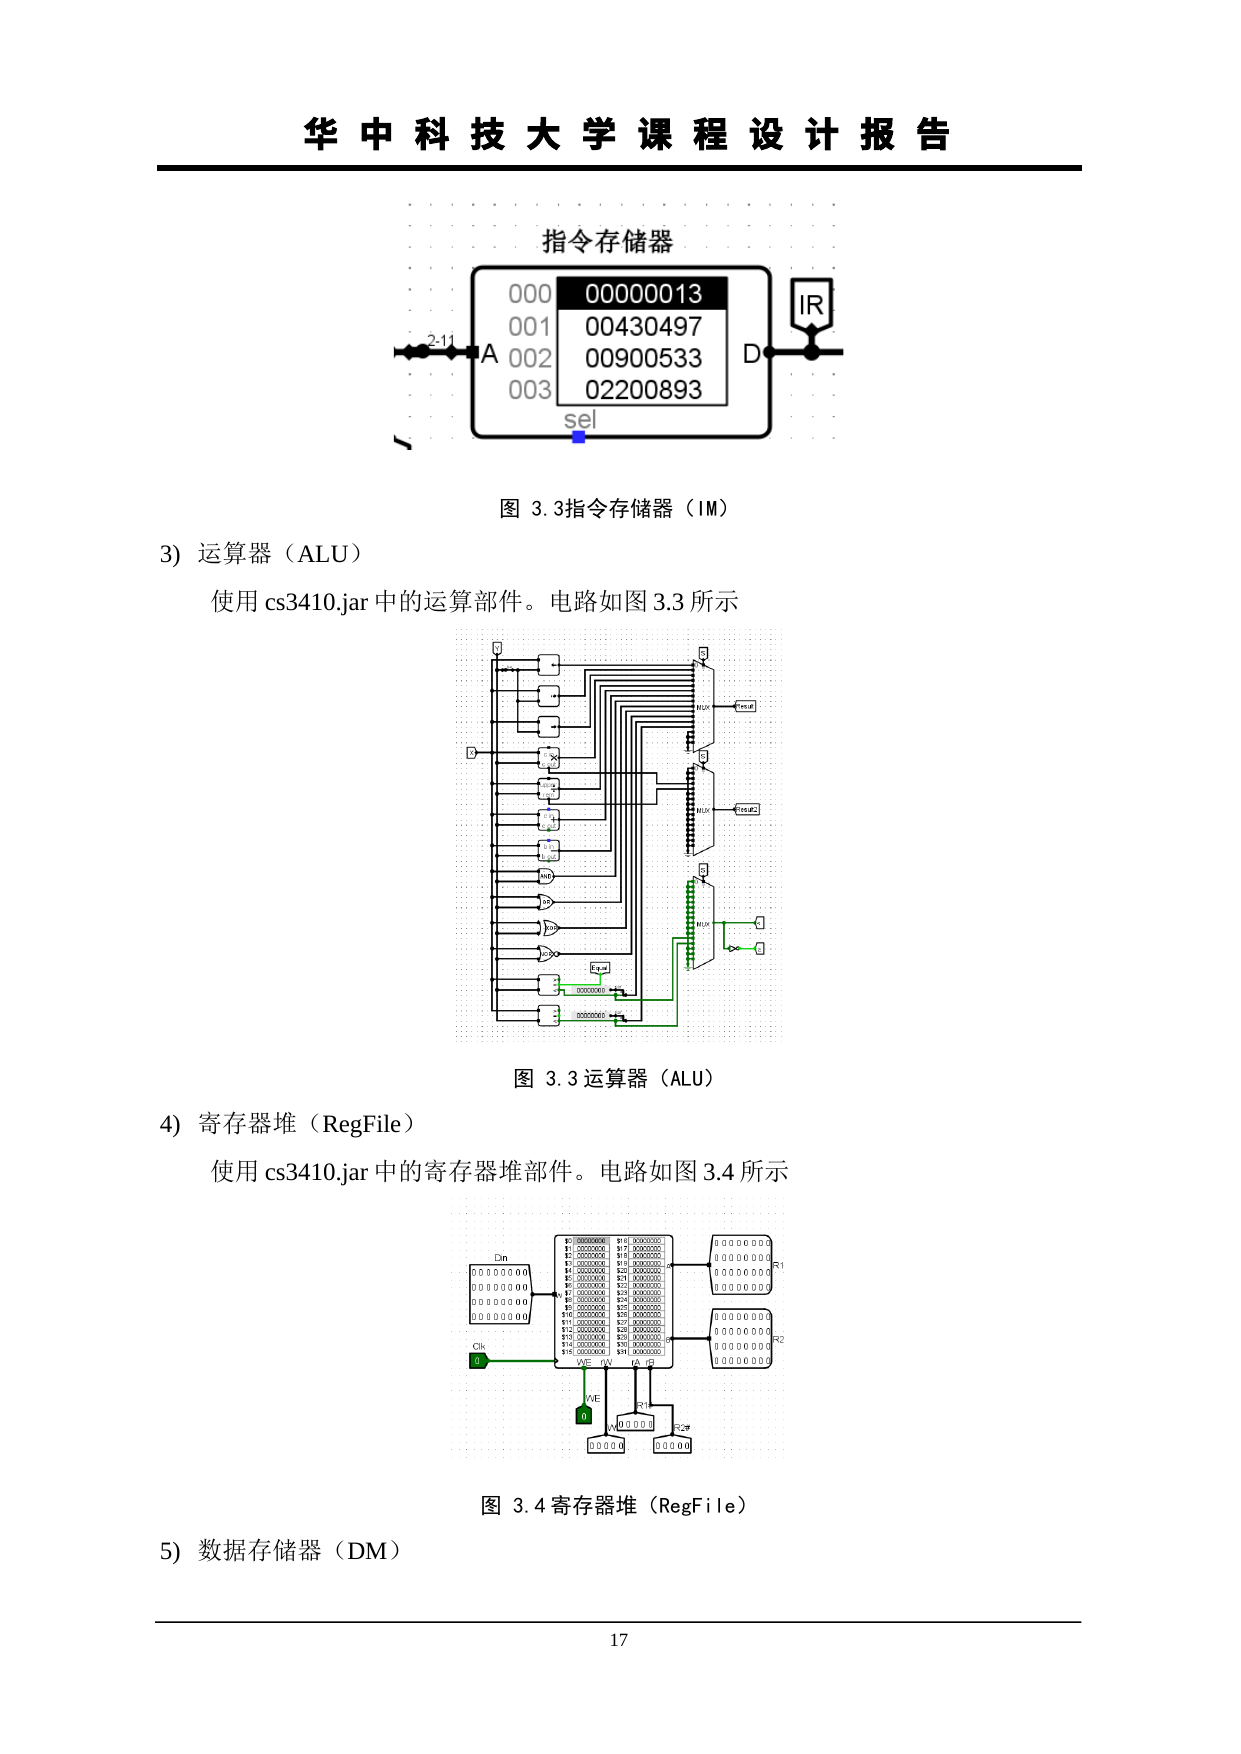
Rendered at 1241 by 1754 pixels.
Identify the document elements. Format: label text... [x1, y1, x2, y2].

text 图 3.4寄存器堆（RegFile） [159, 1491, 1078, 1516]
list 寄存器堆（RegFile） [159, 1099, 1078, 1147]
list 数据存储器（DM） [159, 1526, 1078, 1573]
picture [393, 198, 844, 450]
picture [447, 1194, 791, 1463]
list 运算器（ALU） [159, 529, 1078, 577]
text 使用cs3410.jar中的运算部件。电路如图3.3所示 [159, 577, 1075, 625]
text 图 3.3运算器（ALU） [159, 1065, 1078, 1090]
text 使用cs3410.jar中的寄存器堆部件。电路如图3.4所示 [159, 1147, 1075, 1195]
picture [453, 625, 784, 1046]
